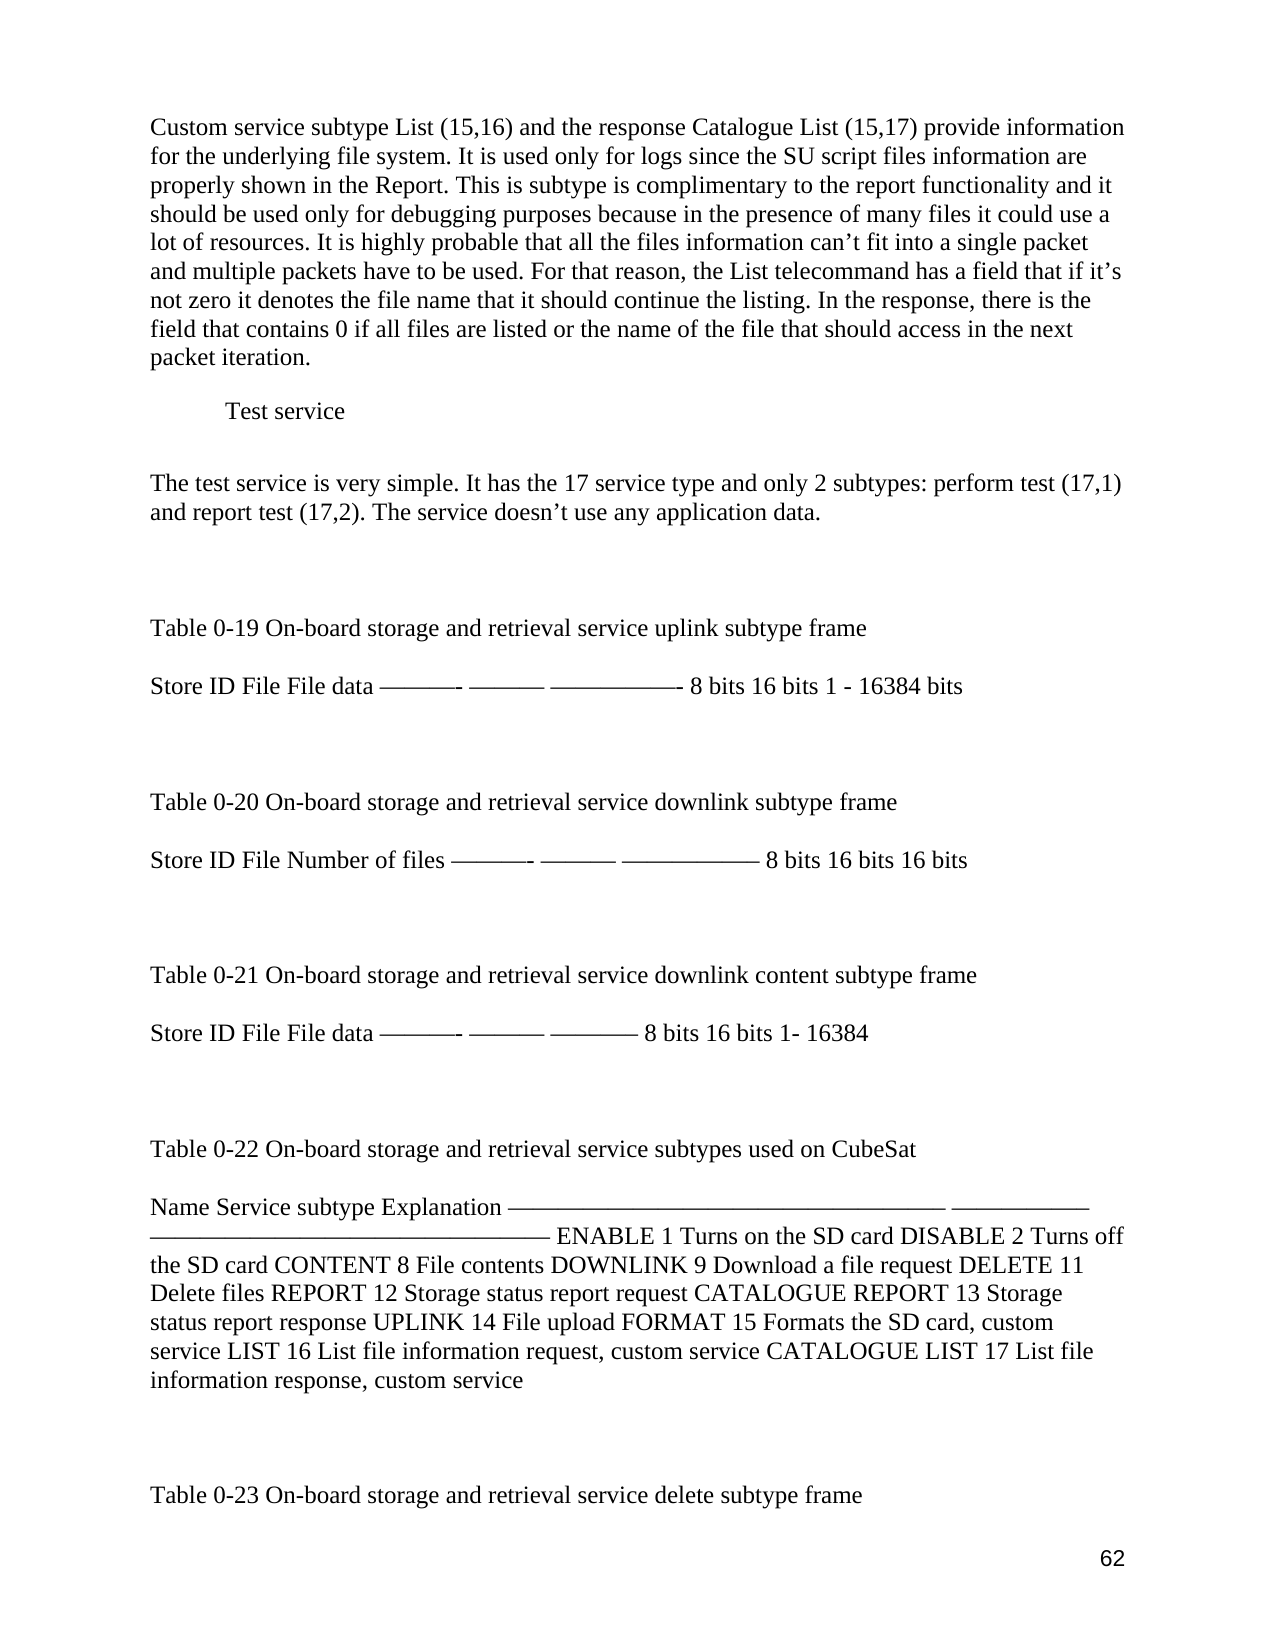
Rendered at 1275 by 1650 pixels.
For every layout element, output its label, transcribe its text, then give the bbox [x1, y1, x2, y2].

text Name Service subtype Explanation —————————————————– —————– ———————————————— ENABLE 1 Turns on the SD card DISABLE 2 Turns off the SD card CONTENT 8 File contents DOWNLINK 9 Download a file request DELETE 11 Delete files REPORT 12 Storage status report request CATALOGUE REPORT 13 Storage status report response UPLINK 14 File upload FORMAT 15 Formats the SD card, custom service LIST 16 List file information request, custom service CATALOGUE LIST 17 List file information response, custom service [150, 1192, 1125, 1393]
text Table 0-23 On-board storage and retrieval service delete subtype frame [150, 1481, 1125, 1509]
text Table 0-22 On-board storage and retrieval service subtypes used on CubeSat [150, 1134, 1125, 1163]
text The test service is very simple. It has the 17 service type and only 2 subtypes: perform test (17,1) and report test (17,2). The service doesn’t use any application data. [150, 468, 1125, 526]
text Store ID File File data ———- ——— —————- 8 bits 16 bits 1 - 16384 bits [150, 671, 1125, 700]
text Store ID File File data ———- ——— ———– 8 bits 16 bits 1- 16384 [150, 1018, 1125, 1047]
text Table 0-19 On-board storage and retrieval service uplink subtype frame [150, 613, 1125, 642]
text Custom service subtype List (15,16) and the response Catalogue List (15,17) provide information for the underlying file system. It is used only for logs since the SU script files information are properly shown in the Report. This is subtype is complimentary to the report functionality and it should be used only for debugging purposes because in the presence of many files it could use a lot of resources. It is highly probable that all the files information can’t fit into a single packet and multiple packets have to be used. For that reason, the List telecommand has a field that if it’s not zero it denotes the file name that it should continue the listing. In the response, there is the field that contains 0 if all files are listed or the name of the file that should access in the next packet iteration. [150, 112, 1125, 371]
text Table 0-21 On-board storage and retrieval service downlink content subtype frame [150, 961, 1125, 989]
text Store ID File Number of files ———- ——— —————– 8 bits 16 bits 16 bits [150, 845, 1125, 873]
text Table 0-20 On-board storage and retrieval service downlink subtype frame [150, 787, 1125, 816]
subtitle Test service [225, 396, 1050, 425]
